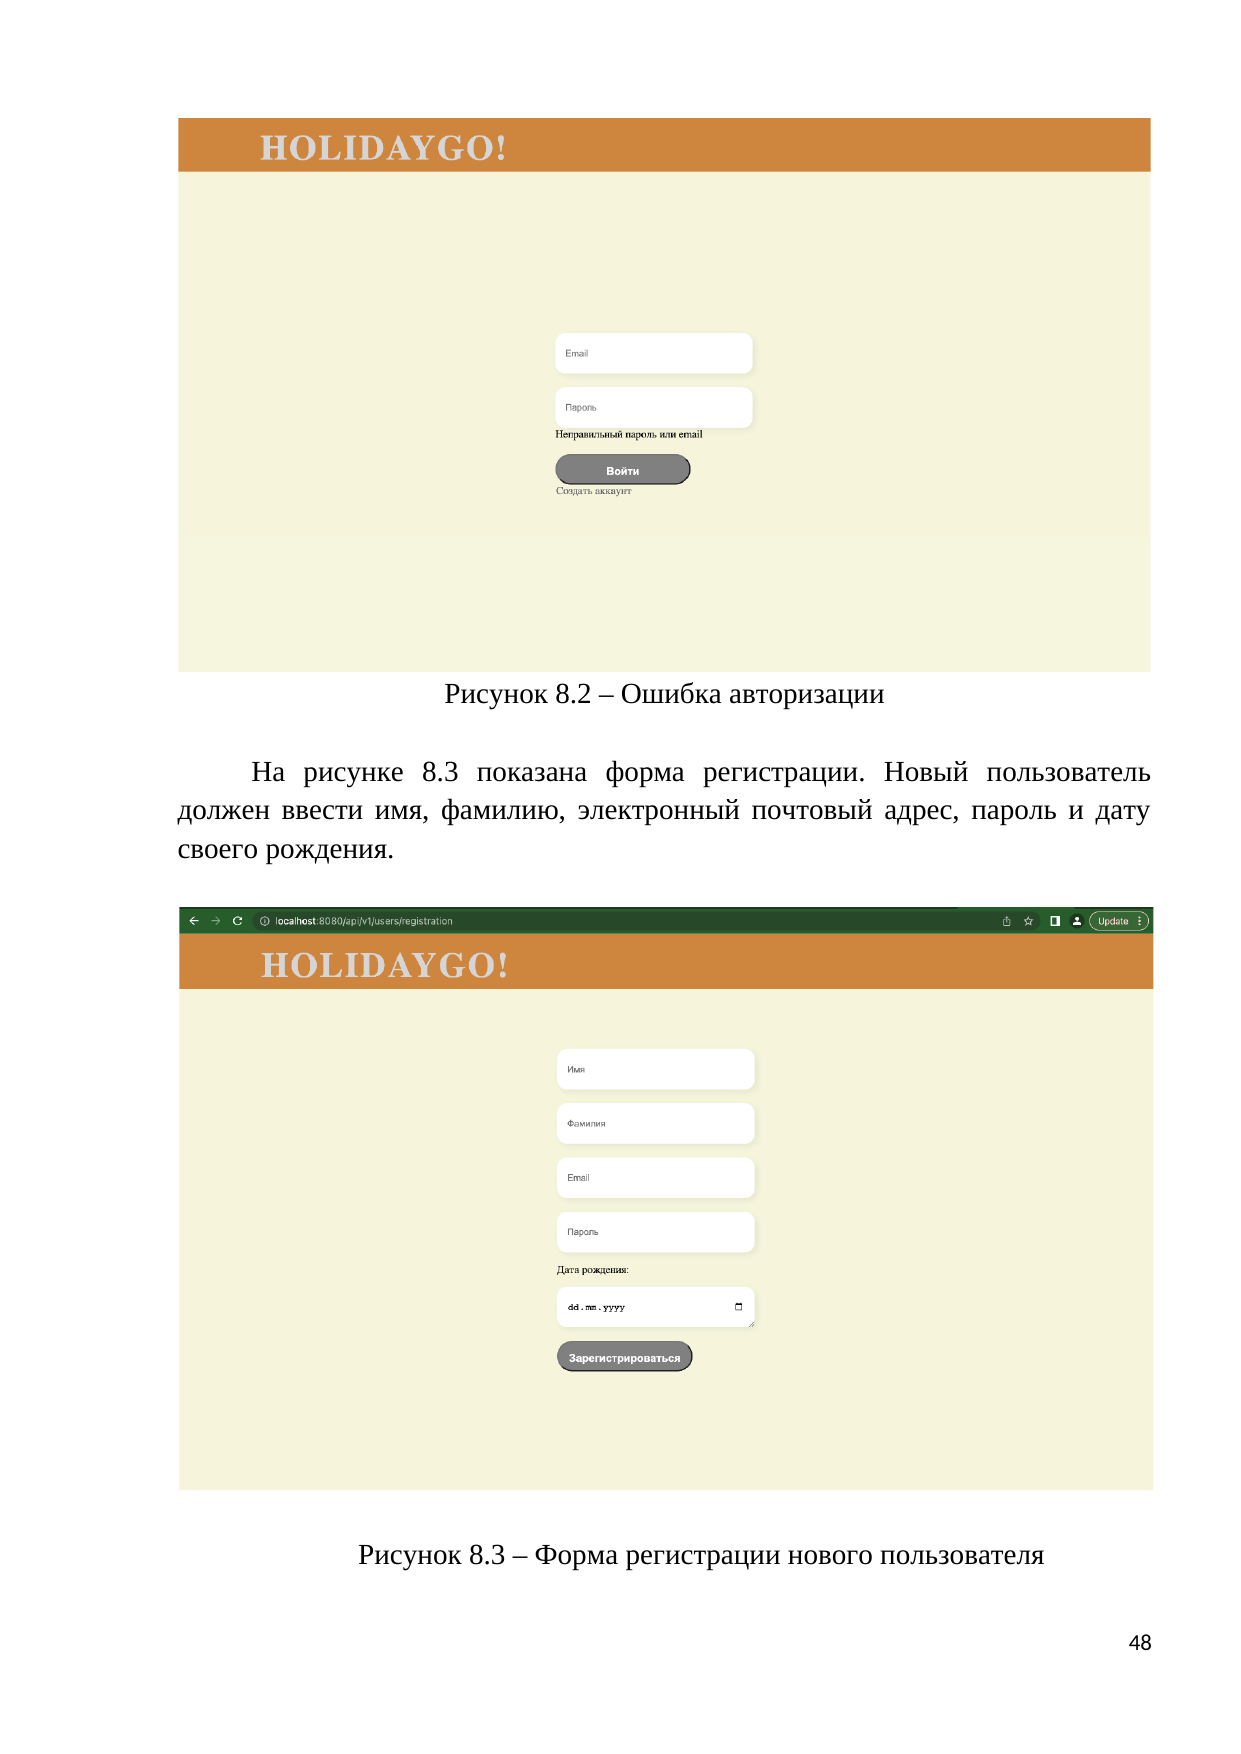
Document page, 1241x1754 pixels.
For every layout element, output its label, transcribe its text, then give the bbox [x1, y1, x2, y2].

picture [178, 118, 1151, 672]
picture [179, 907, 1154, 1490]
text На рисунке 8.3 показана форма регистрации. Новый пользователь должен ввести имя, фамилию, электронный почтовый адрес, пароль и дату своего рождения. [177, 754, 1152, 864]
